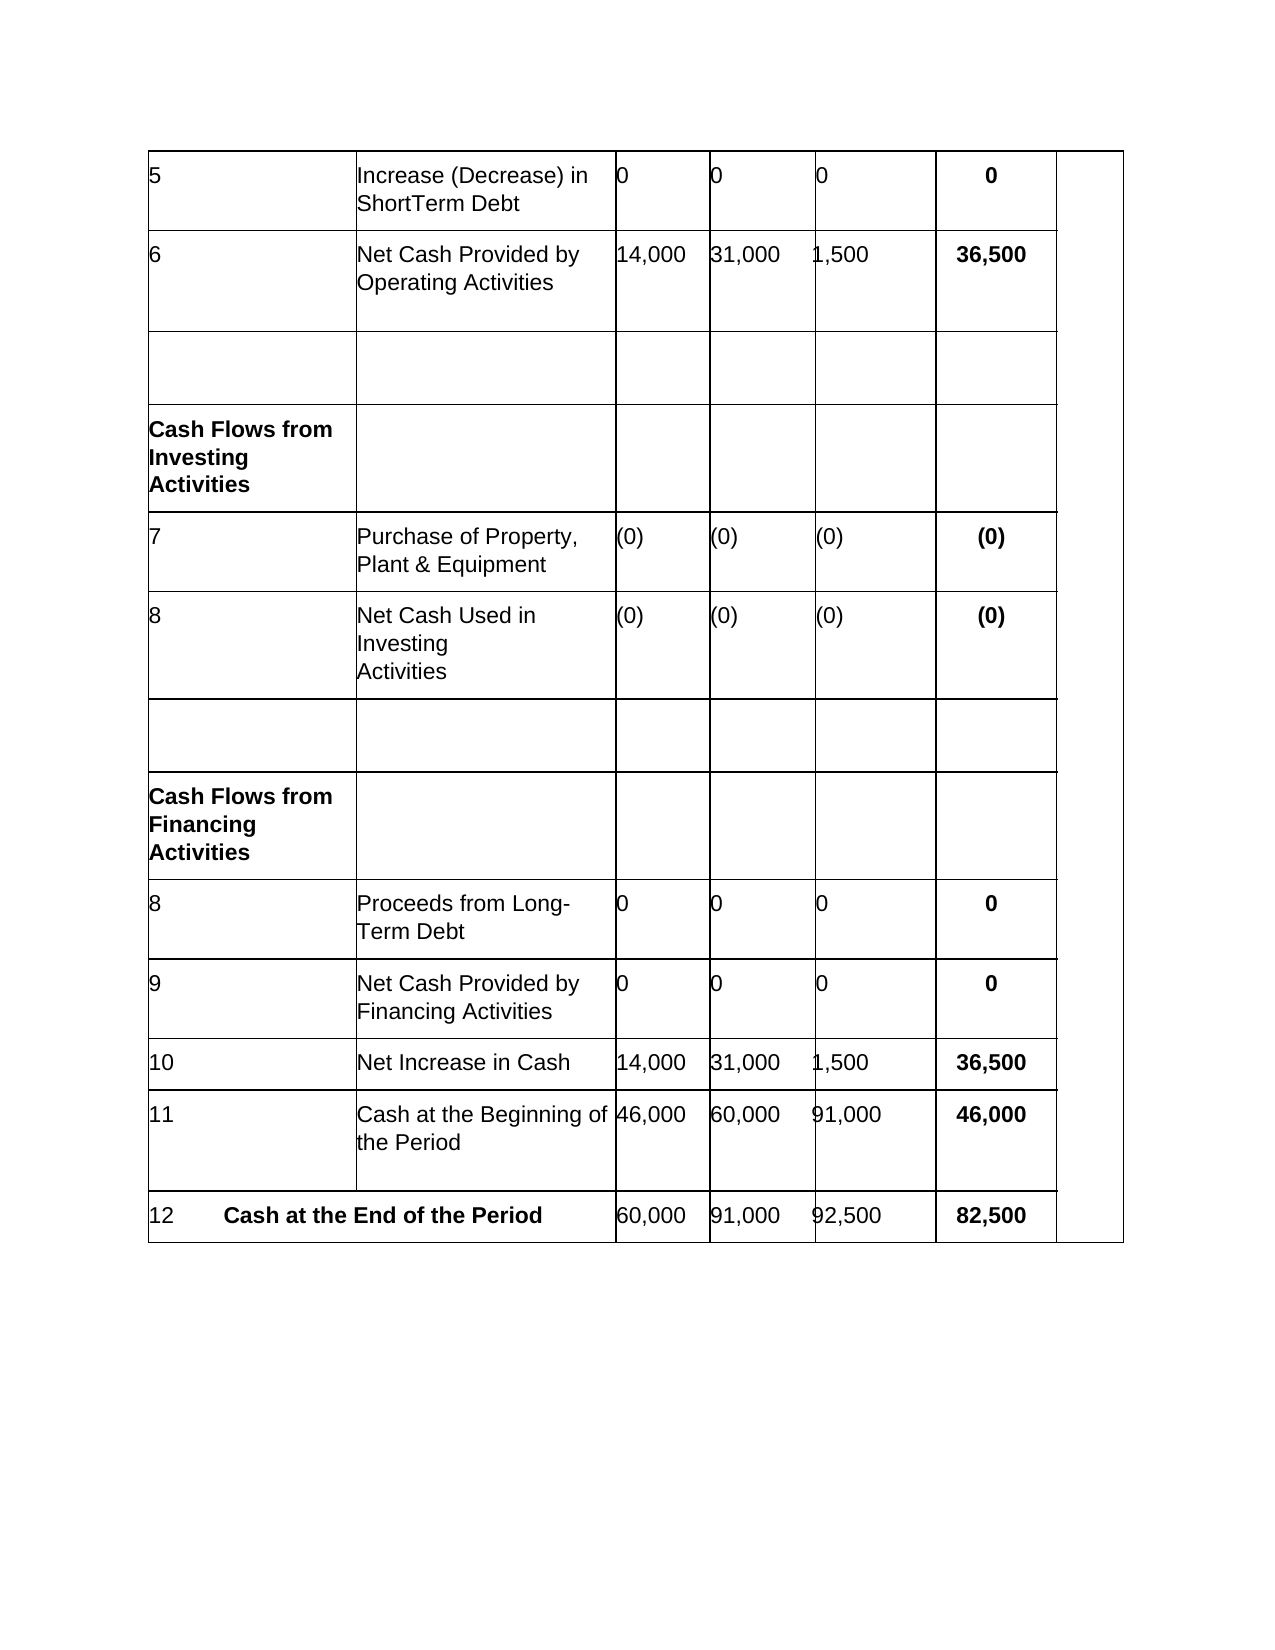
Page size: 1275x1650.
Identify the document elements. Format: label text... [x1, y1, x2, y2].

table_cell [937, 773, 1056, 878]
table_cell (0) [617, 513, 709, 591]
table_cell 0 [617, 152, 709, 229]
table_cell 11 [149, 1091, 356, 1190]
table_cell 0 [816, 960, 935, 1037]
table_cell 14,000 [617, 231, 709, 331]
table_cell 82,500 [937, 1192, 1056, 1242]
table_cell 0 [711, 152, 815, 229]
table_cell 0 [617, 880, 709, 958]
table_cell 1,500 [816, 1039, 935, 1089]
table_cell [937, 405, 1056, 511]
table_cell 60,000 [617, 1192, 709, 1242]
table_cell 0 [617, 960, 709, 1037]
table_cell [357, 773, 615, 878]
table_cell 0 [711, 960, 815, 1037]
table_cell [816, 405, 935, 511]
table_cell Cash Flows from Financing Activities [149, 773, 356, 878]
table_cell 0 [937, 152, 1056, 229]
table_cell Purchase of Property, Plant & Equipment [357, 513, 615, 591]
table_cell 1,500 [816, 231, 935, 331]
table_cell 36,500 [937, 231, 1056, 331]
table_cell (0) [816, 513, 935, 591]
table_cell Cash at the Beginning of the Period [357, 1091, 615, 1190]
table_cell 91,000 [711, 1192, 815, 1242]
table_cell [711, 700, 815, 771]
table_cell 0 [816, 152, 935, 229]
table_cell 0 [937, 880, 1056, 958]
table_cell Increase (Decrease) in ShortTerm Debt [357, 152, 615, 229]
table_cell [937, 332, 1056, 404]
table_cell Proceeds from Long-Term Debt [357, 880, 615, 958]
table_cell [711, 332, 815, 404]
table_cell 7 [149, 513, 356, 591]
table_cell Net Cash Provided by Operating Activities [357, 231, 615, 331]
table_cell [357, 332, 615, 404]
table_cell [711, 405, 815, 511]
table_cell (0) [617, 592, 709, 698]
table_cell [937, 700, 1056, 771]
table_cell [617, 773, 709, 878]
table_cell [617, 405, 709, 511]
table_cell [816, 773, 935, 878]
table_cell 10 [149, 1039, 356, 1089]
table_cell [357, 405, 615, 511]
table_cell (0) [711, 513, 815, 591]
table_cell (0) [937, 513, 1056, 591]
table_cell Net Cash Provided by Financing Activities [357, 960, 615, 1037]
table_cell 6 [149, 231, 356, 331]
table_cell (0) [937, 592, 1056, 698]
table_cell Net Cash Used in Investing Activities [357, 592, 615, 698]
table_cell (0) [711, 592, 815, 698]
table_cell 91,000 [816, 1091, 935, 1190]
table_cell 46,000 [937, 1091, 1056, 1190]
table_cell 8 [149, 880, 356, 958]
table_cell 0 [816, 880, 935, 958]
table_cell [711, 773, 815, 878]
table_cell [816, 332, 935, 404]
table_cell 14,000 [617, 1039, 709, 1089]
table_cell 12 Cash at the End of the Period [149, 1192, 615, 1242]
table_cell 31,000 [711, 231, 815, 331]
table_cell [149, 700, 356, 771]
table_cell 60,000 [711, 1091, 815, 1190]
table_cell 9 [149, 960, 356, 1037]
table_cell Net Increase in Cash [357, 1039, 615, 1089]
table_cell 46,000 [617, 1091, 709, 1190]
table_cell [816, 700, 935, 771]
table_cell 5 [149, 152, 356, 229]
table_cell Cash Flows from Investing Activities [149, 405, 356, 511]
table_cell 8 [149, 592, 356, 698]
table_cell (0) [816, 592, 935, 698]
table_cell [617, 332, 709, 404]
table_cell 0 [937, 960, 1056, 1037]
table_cell [617, 700, 709, 771]
table_cell 92,500 [816, 1192, 935, 1242]
table_cell 36,500 [937, 1039, 1056, 1089]
table_cell 31,000 [711, 1039, 815, 1089]
table_cell [149, 332, 356, 404]
table_cell 0 [711, 880, 815, 958]
table_cell [357, 700, 615, 771]
